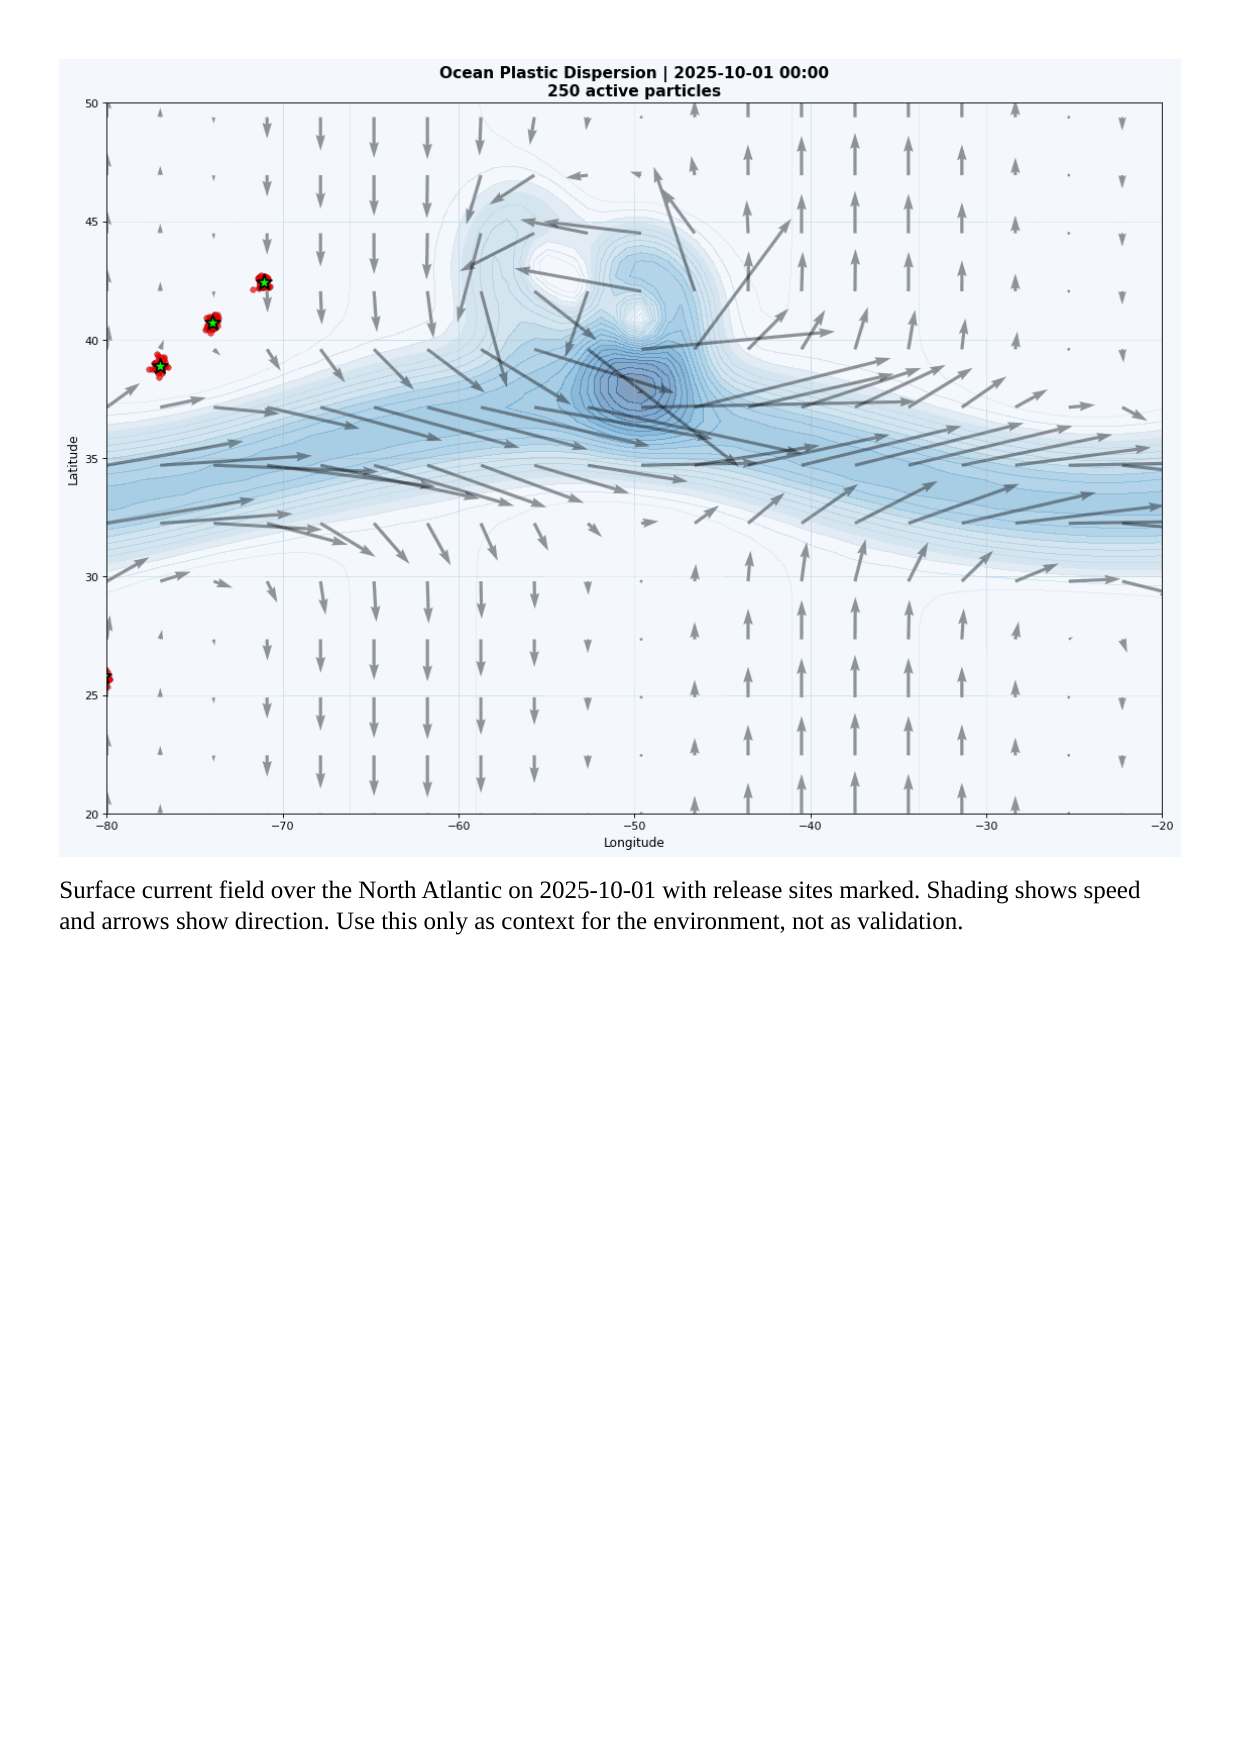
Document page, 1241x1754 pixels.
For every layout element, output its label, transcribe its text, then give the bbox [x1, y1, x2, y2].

text Surface current field over the North Atlantic on 2025-10-01 with release sites marked. Shading shows speed and arrows show direction. Use this only as context for the environment, not as validation. [59, 875, 1181, 935]
picture [59, 59, 1182, 857]
